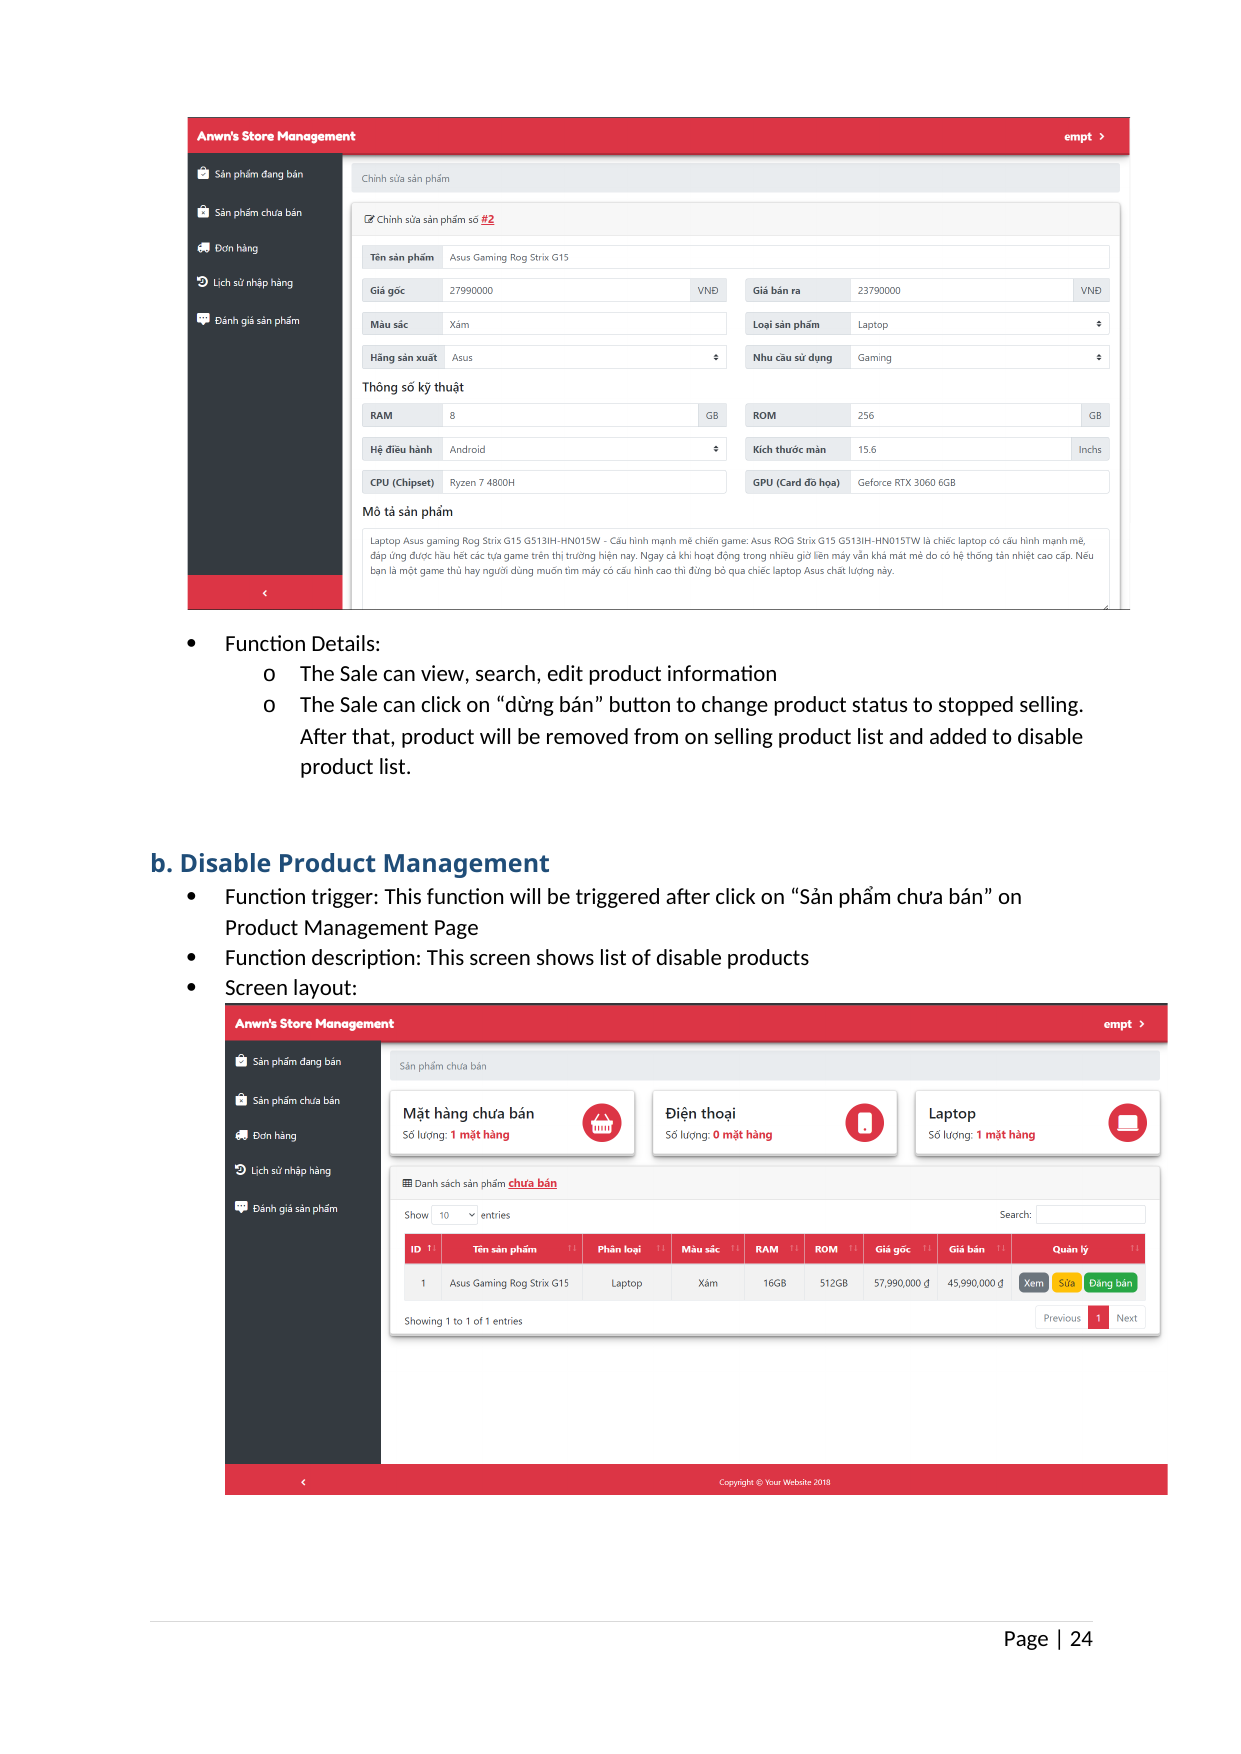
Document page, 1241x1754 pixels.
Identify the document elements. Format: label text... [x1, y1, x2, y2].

list Function description: This screen shows list of disable products [187, 943, 1093, 971]
picture [225, 1003, 1168, 1495]
subtitle b. Disable Product Management [150, 846, 1093, 880]
list Function Details: [187, 629, 1093, 657]
list The Sale can view, search, edit product information [262, 659, 1093, 688]
picture [187, 117, 1131, 610]
list Function trigger: This function will be triggered after click on “Sản phẩm chưa bán” on Product Management Page [187, 882, 1093, 941]
list Screen layout: [187, 973, 1093, 1001]
list The Sale can click on “dừng bán” button to change product status to stopped selling. After that, product will be removed from on selling product list and added to disable product list. [262, 690, 1093, 780]
